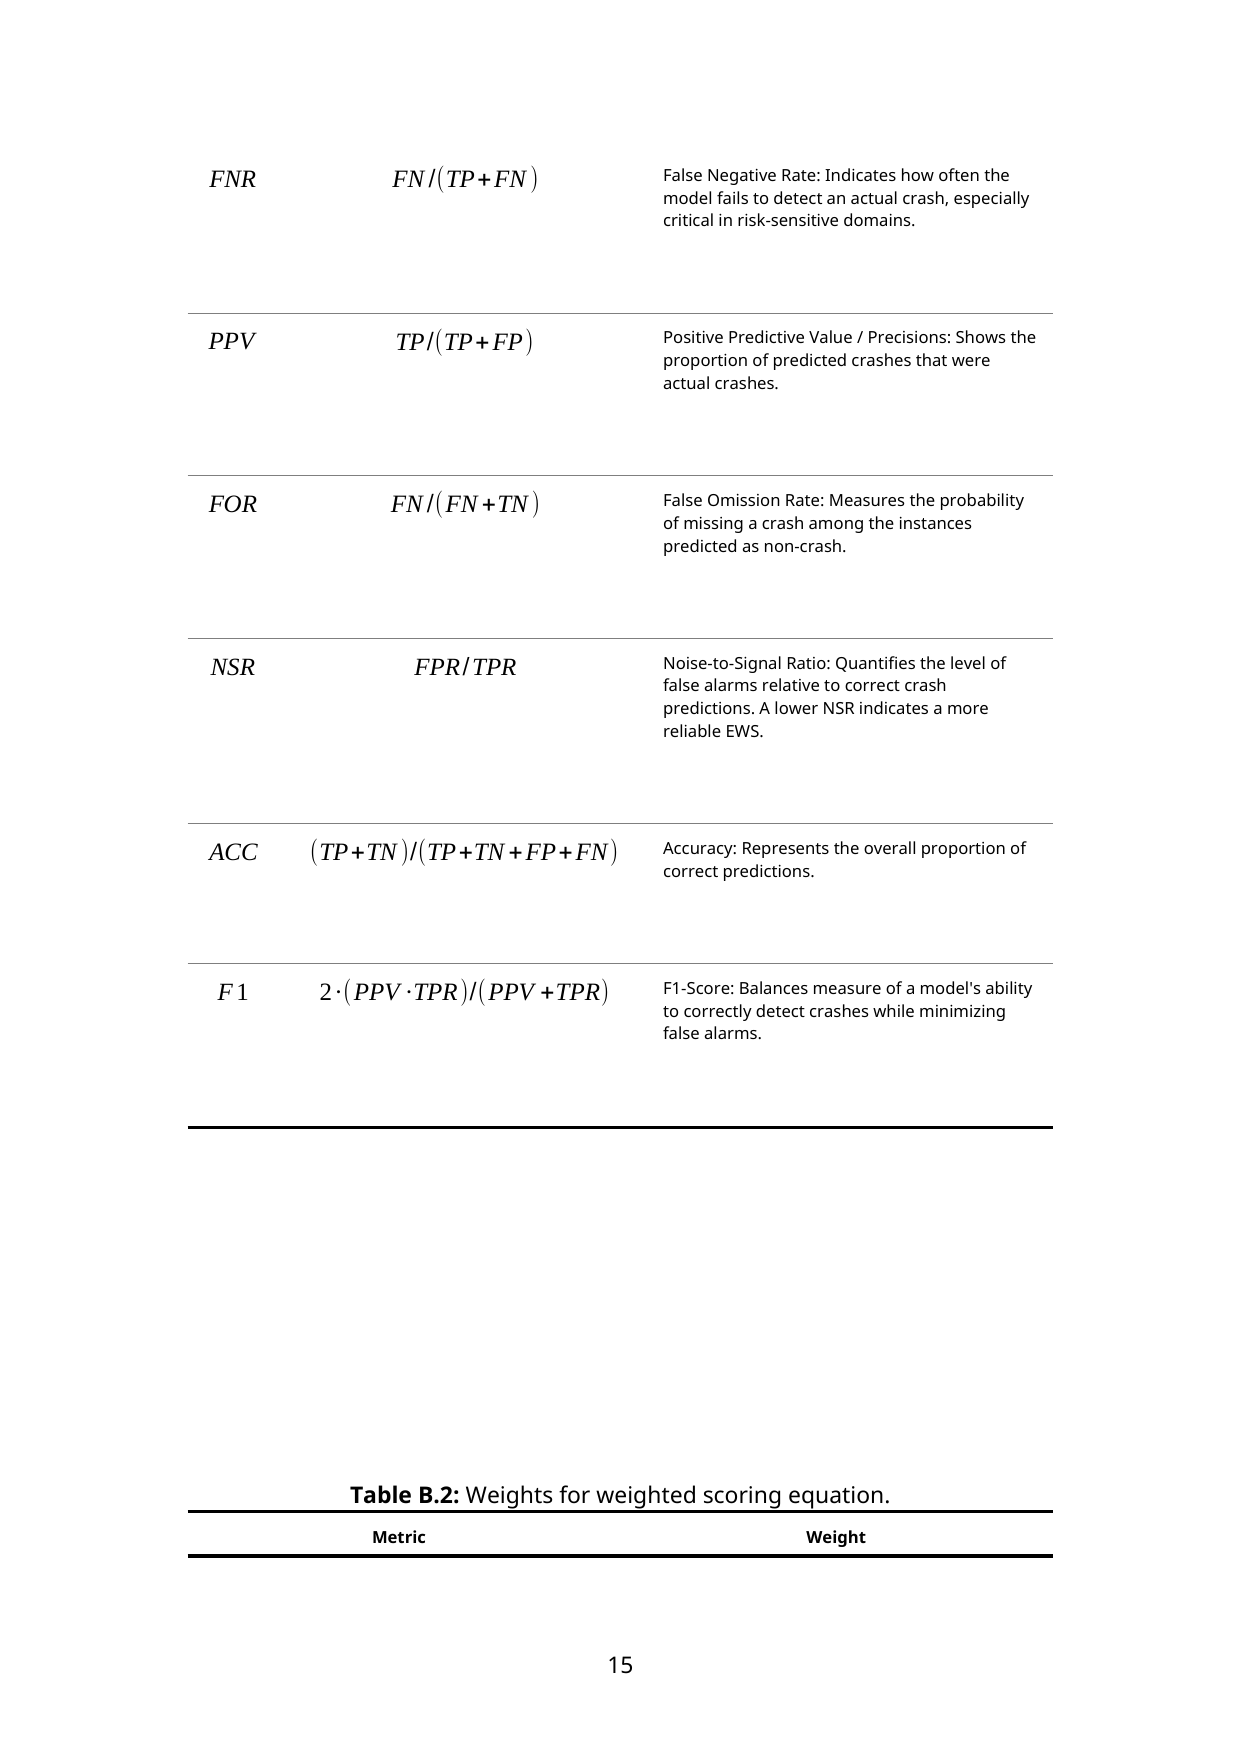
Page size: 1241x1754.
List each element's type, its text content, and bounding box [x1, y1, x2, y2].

table_cell [278, 476, 652, 638]
table_cell Noise-to-Signal Ratio: Quantifies the level of false alarms relative to correct crash predictions. A lower NSR indicates a more reliable EWS. [652, 639, 1053, 823]
table_cell [188, 964, 277, 1126]
table_cell [188, 314, 277, 475]
table_cell [188, 639, 277, 823]
table_cell [278, 314, 652, 475]
table_header Metric [188, 1513, 610, 1554]
table_cell [188, 150, 277, 313]
table_cell [278, 639, 652, 823]
table_cell False Negative Rate: Indicates how often the model fails to detect an actual crash, especially critical in risk-sensitive domains. [652, 150, 1053, 313]
table_cell [278, 824, 652, 963]
text Table B.2: Weights for weighted scoring equation. [187, 1479, 1053, 1510]
table_cell [188, 824, 277, 963]
table_cell F1-Score: Balances measure of a model's ability to correctly detect crashes while minimizing false alarms. [652, 964, 1053, 1126]
table_cell Positive Predictive Value / Precisions: Shows the proportion of predicted crashes that were actual crashes. [652, 314, 1053, 475]
table_cell [278, 964, 652, 1126]
table_cell Accuracy: Represents the overall proportion of correct predictions. [652, 824, 1053, 963]
table_cell [188, 476, 277, 638]
table_cell False Omission Rate: Measures the probability of missing a crash among the instances predicted as non-crash. [652, 476, 1053, 638]
table_cell [278, 150, 652, 313]
table_header Weight [610, 1513, 1053, 1554]
